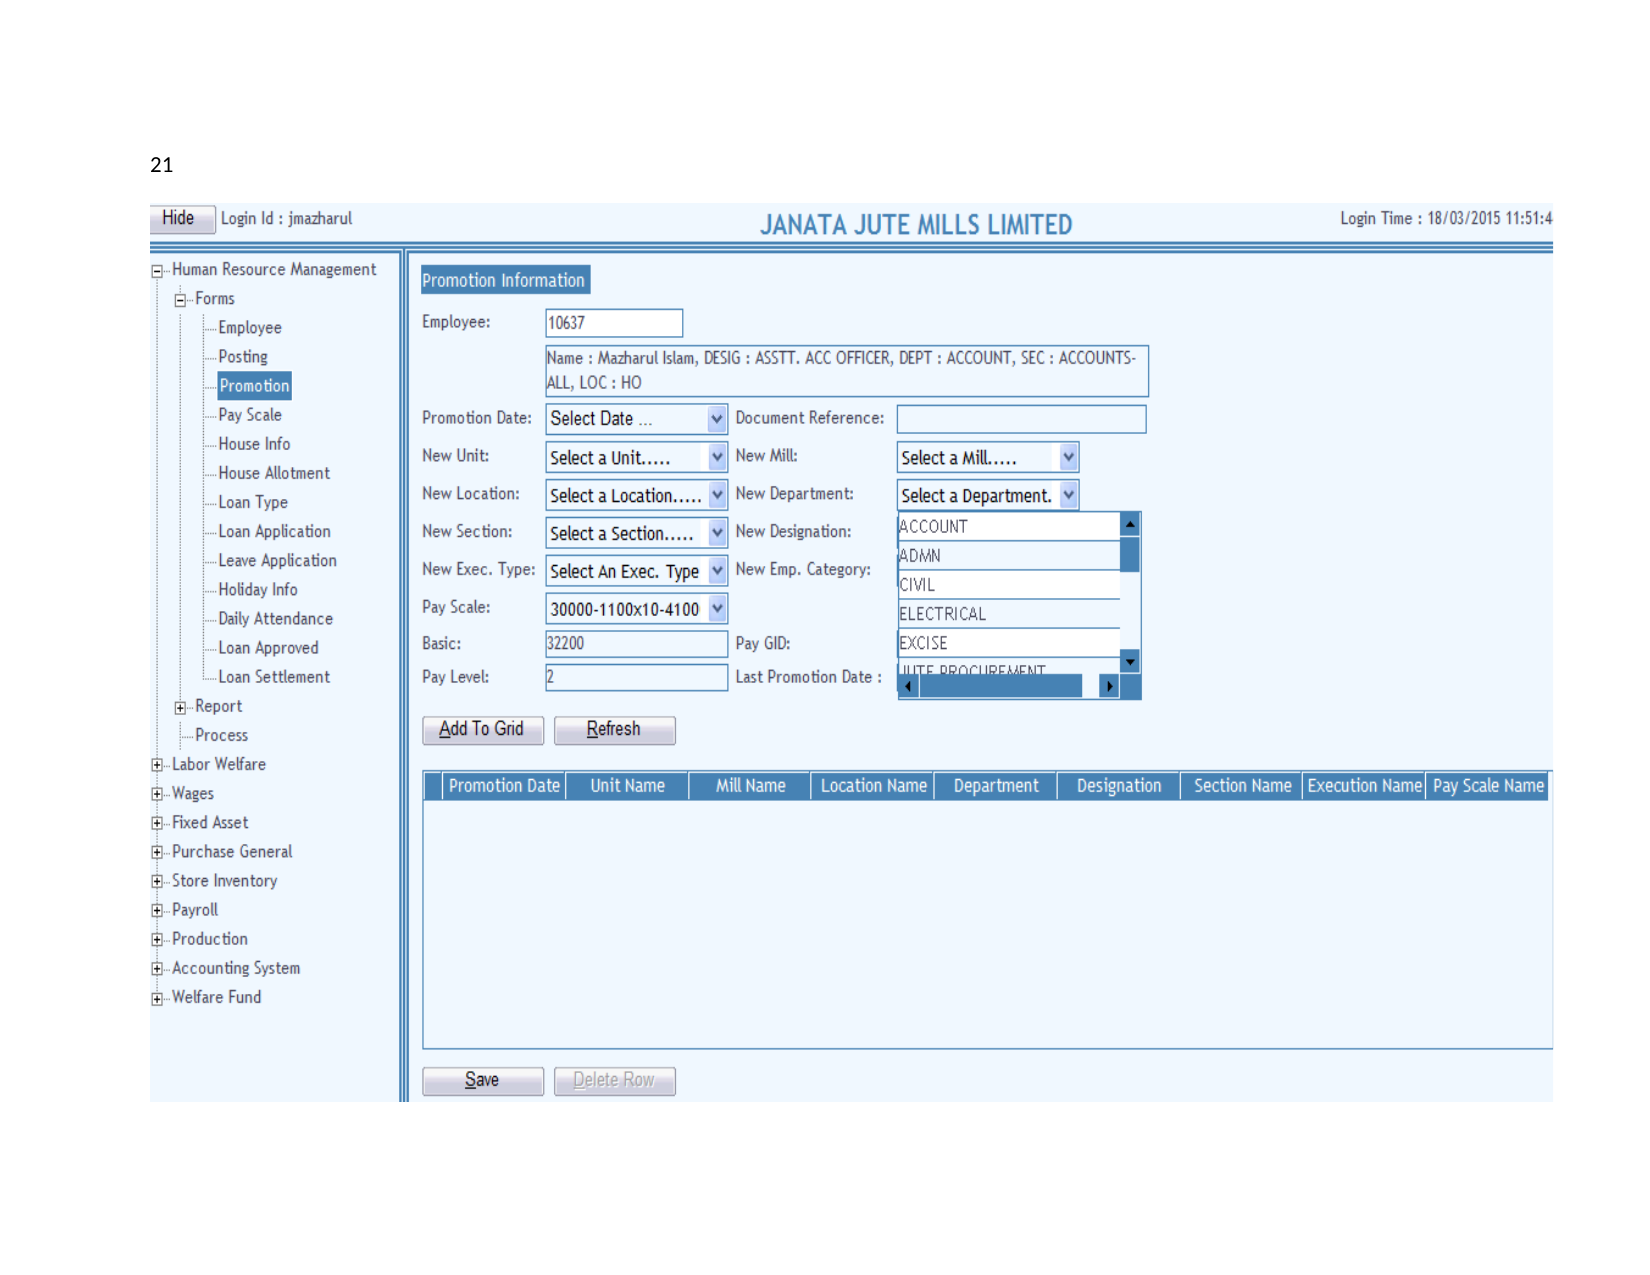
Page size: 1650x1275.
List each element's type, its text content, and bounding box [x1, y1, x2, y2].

picture [150, 203, 1554, 1102]
text 21 [150, 150, 1500, 178]
